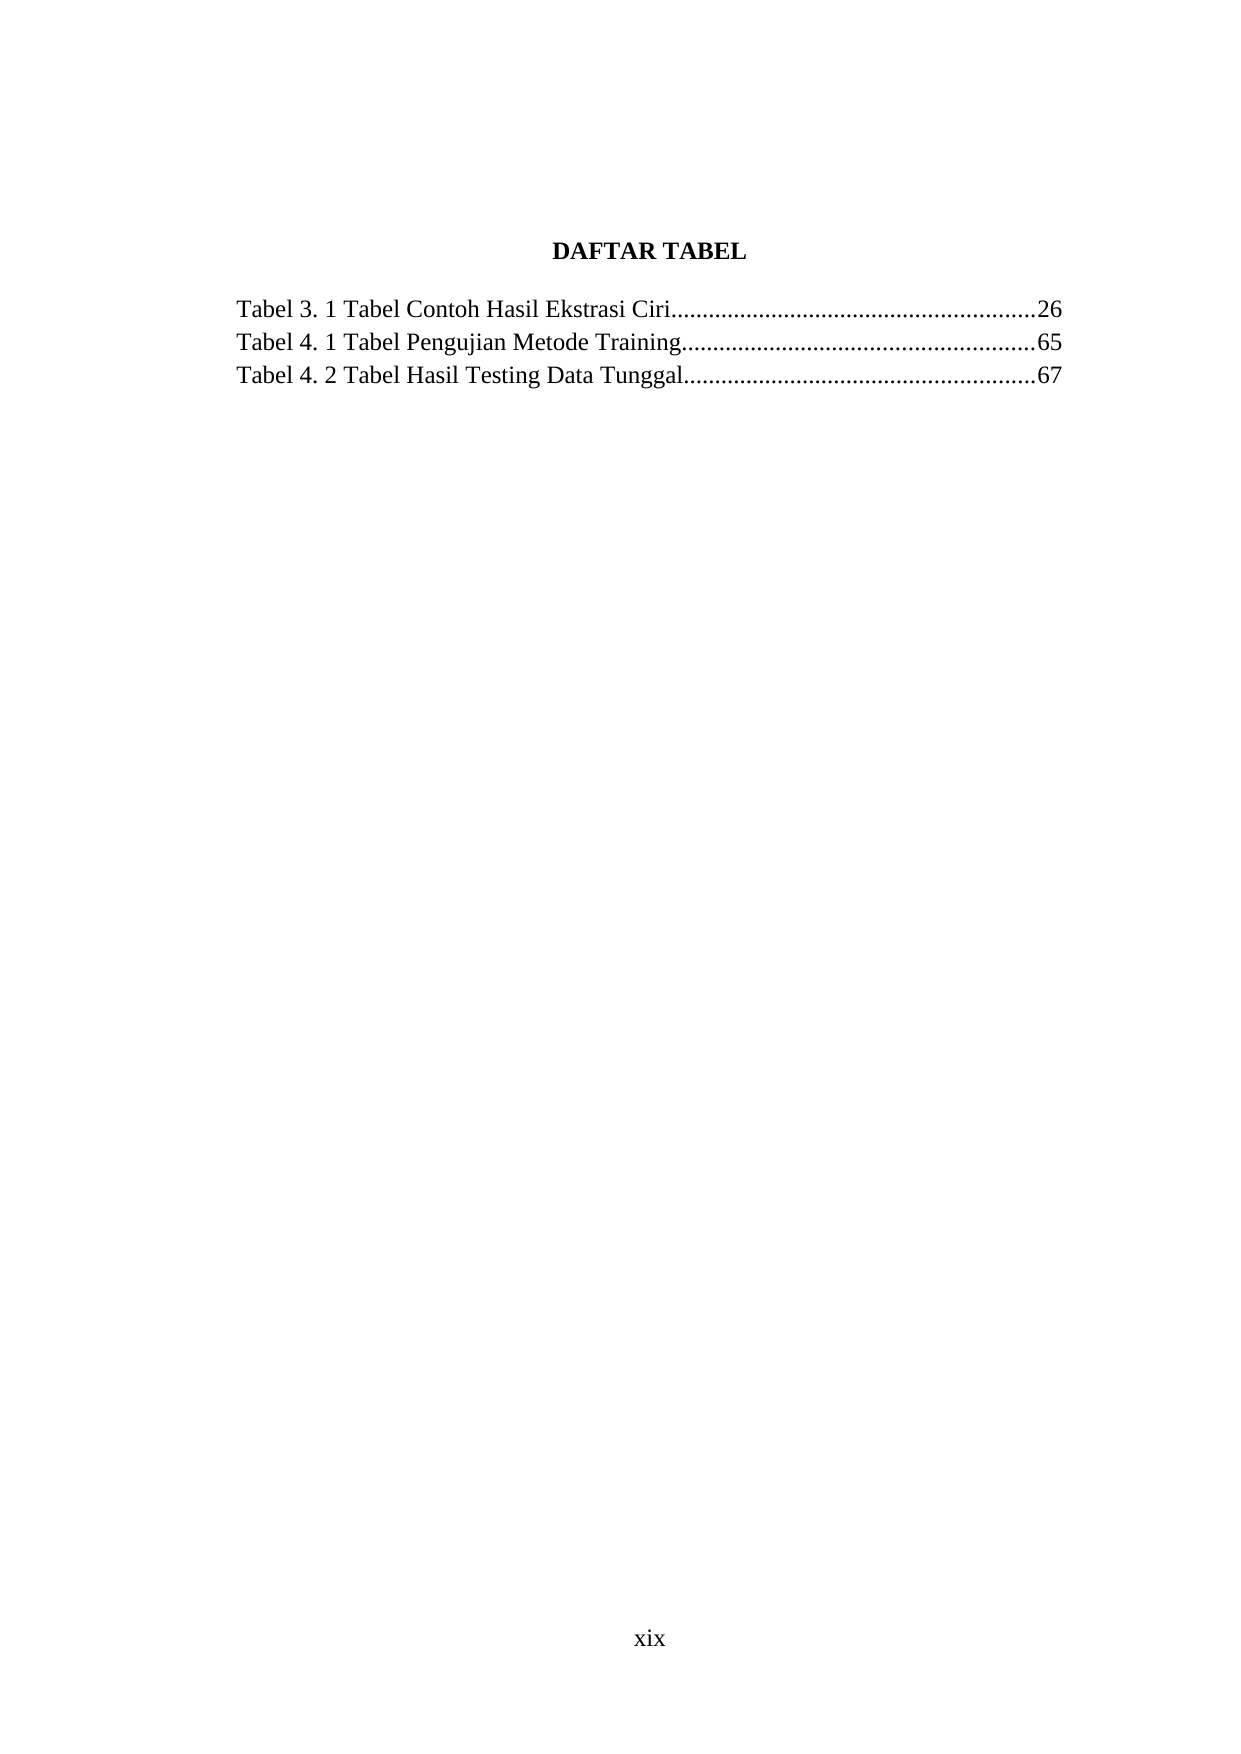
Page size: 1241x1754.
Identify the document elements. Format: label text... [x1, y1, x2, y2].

text Tabel 4. 1 Tabel Pengujian Metode Training 65 [236, 327, 1063, 356]
text Tabel 3. 1 Tabel Contoh Hasil Ekstrasi Ciri 26 [236, 294, 1063, 322]
text Tabel 4. 2 Tabel Hasil Testing Data Tunggal 67 [236, 360, 1063, 388]
subtitle DAFTAR TABEL [236, 236, 1063, 265]
